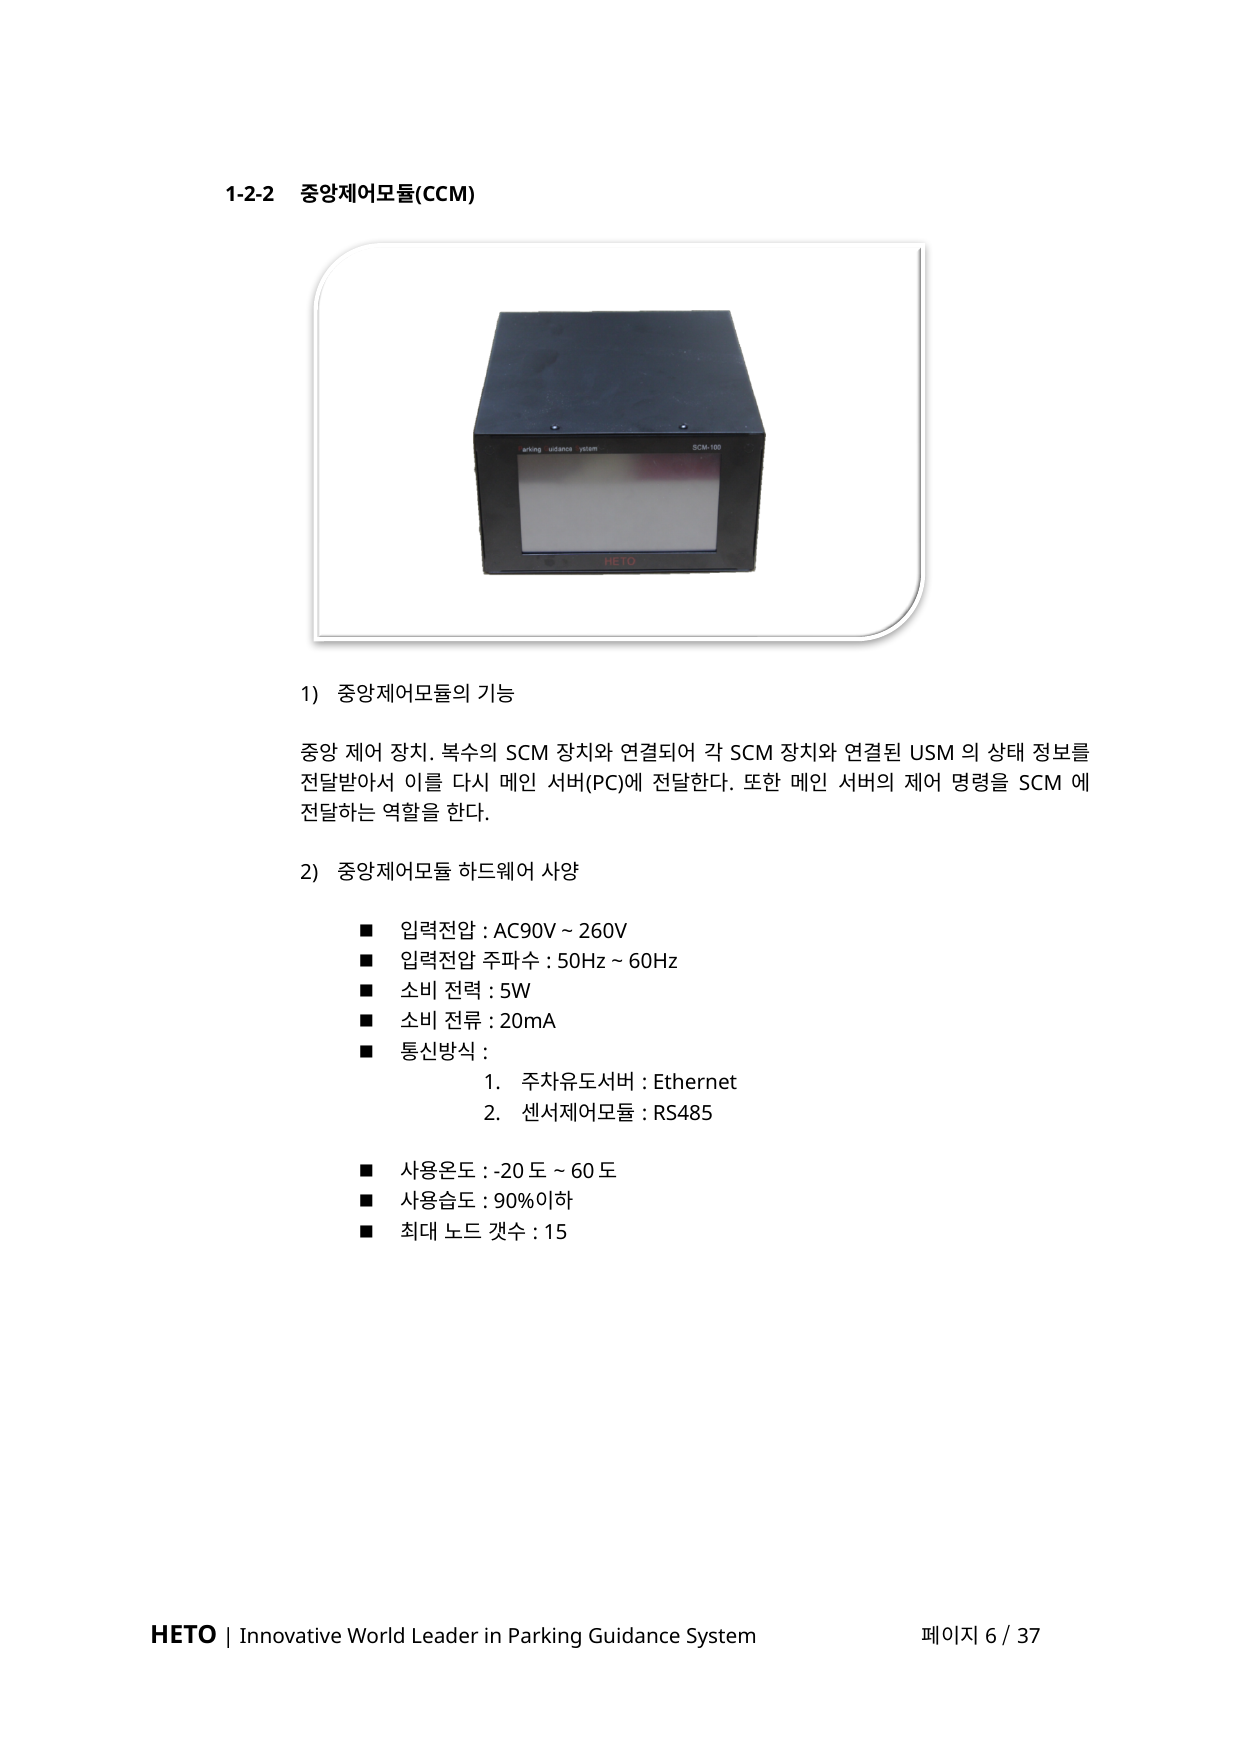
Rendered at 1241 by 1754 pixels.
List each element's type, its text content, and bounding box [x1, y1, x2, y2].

list 입력전압 : AC90V ~ 260V [358, 914, 1090, 944]
list 사용온도 : -20도 ~ 60도 [358, 1154, 1090, 1185]
list 소비 전류 : 20mA [358, 1005, 1090, 1035]
list 입력전압 주파수 : 50Hz ~ 60Hz [358, 944, 1090, 974]
list 통신방식 : [358, 1035, 1090, 1065]
text 중앙 제어 장치. 복수의 SCM 장치와 연결되어 각 SCM 장치와 연결된 USM 의 상태 정보를 전달받아서 이를 다시 메인 서버(PC)에 전달한다. 또한 메인 서버의 제어 명령을 SCM 에 전달하는 역할을 한다. [300, 736, 1090, 827]
subtitle 중앙제어모듈(CCM) [225, 177, 1090, 207]
picture [318, 248, 920, 637]
list 중앙제어모듈 하드웨어 사양 [300, 855, 1090, 885]
list 센서제어모듈 : RS485 [483, 1096, 1090, 1126]
list 사용습도 : 90%이하 [358, 1185, 1090, 1215]
list 최대 노드 갯수 : 15 [358, 1215, 1090, 1245]
list 중앙제어모듈의 기능 [300, 677, 1090, 707]
list 소비 전력 : 5W [358, 974, 1090, 1005]
list 주차유도서버 : Ethernet [483, 1065, 1090, 1096]
